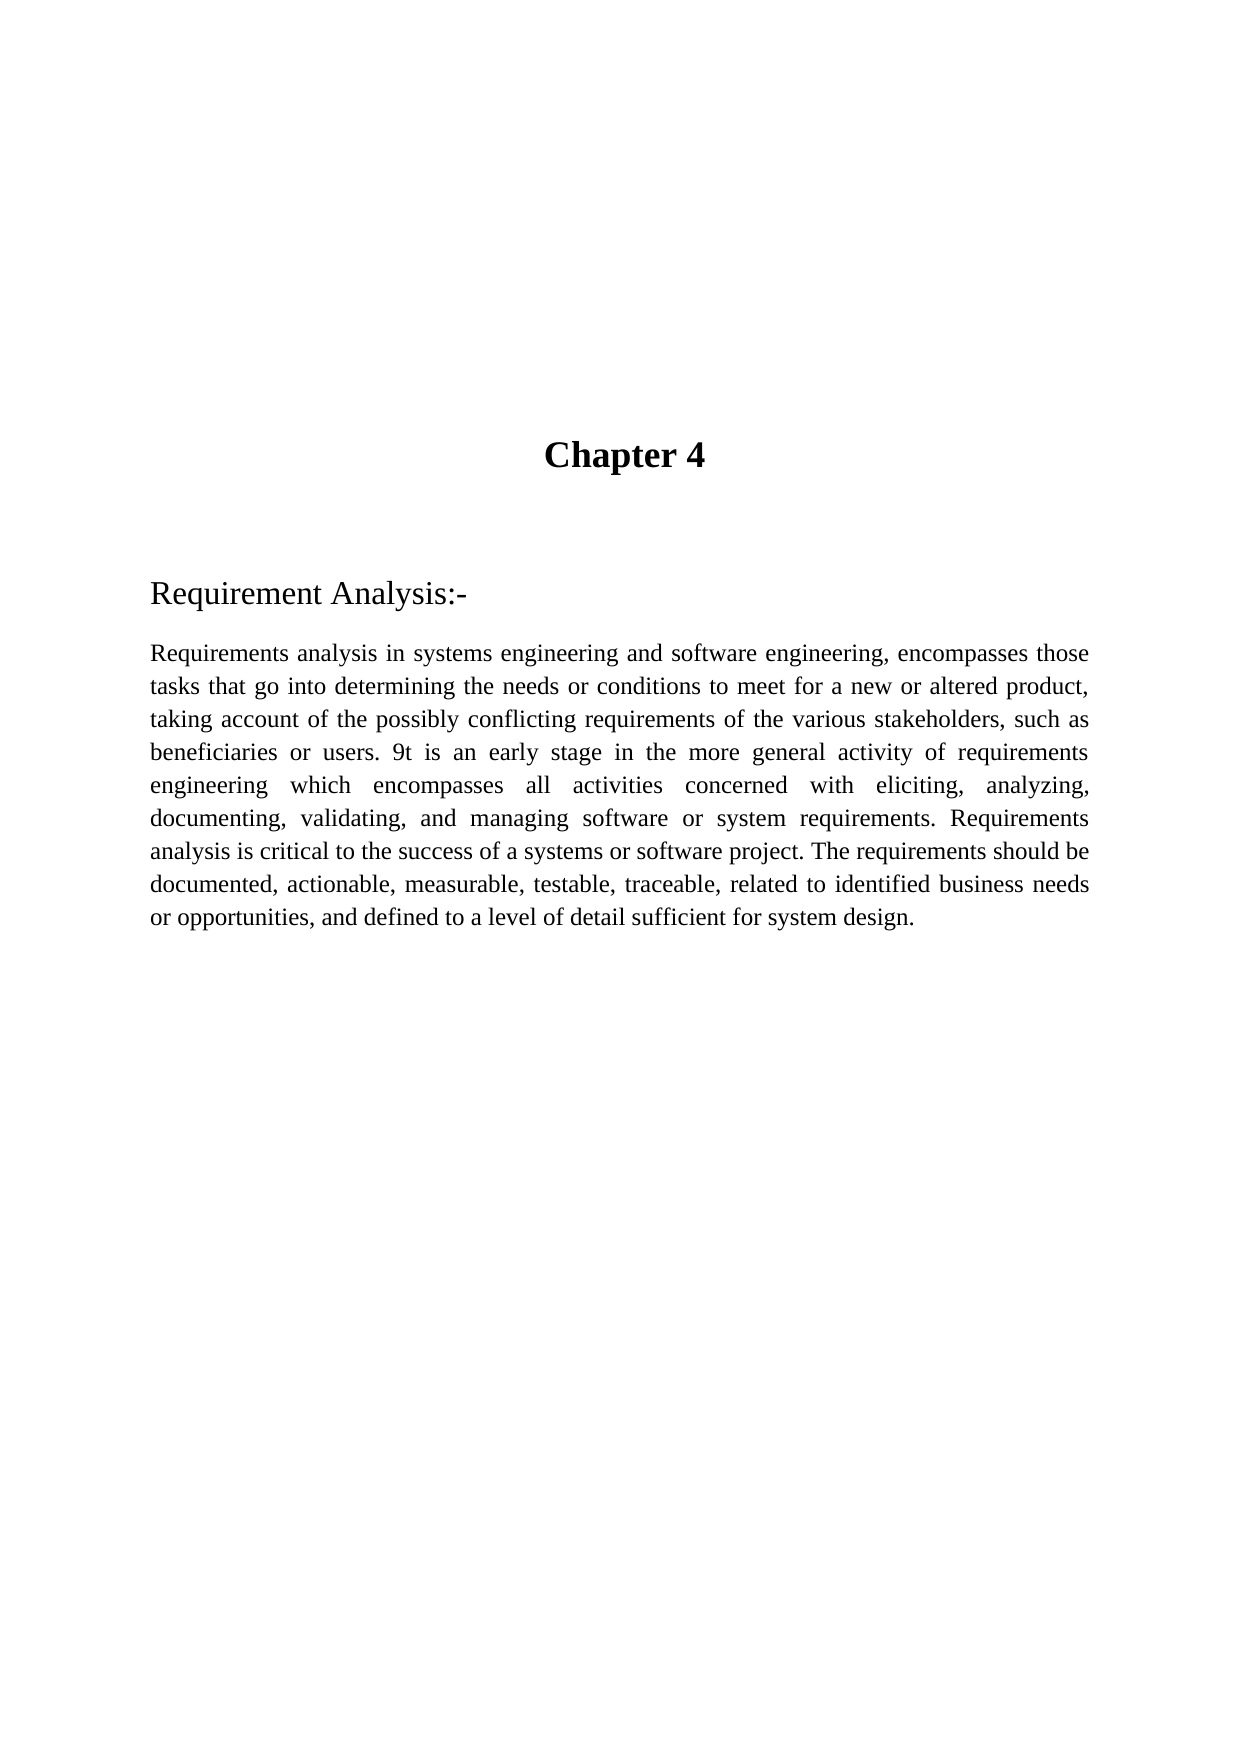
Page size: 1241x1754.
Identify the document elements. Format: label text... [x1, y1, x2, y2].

text Requirements analysis in systems engineering and software engineering, encompasses those tasks that go into determining the needs or conditions to meet for a new or altered product, taking account of the possibly conflicting requirements of the various stakeholders, such as beneficiaries or users. 9t is an early stage in the more general activity of requirements engineering which encompasses all activities concerned with eliciting, analyzing, documenting, validating, and managing software or system requirements. Requirements analysis is critical to the success of a systems or software project. The requirements should be documented, actionable, measurable, testable, traceable, related to identified business needs or opportunities, and defined to a level of detail sufficient for system design. [150, 638, 1090, 931]
text Requirement Analysis:- [150, 573, 1090, 612]
text Chapter 4 [150, 432, 1090, 476]
